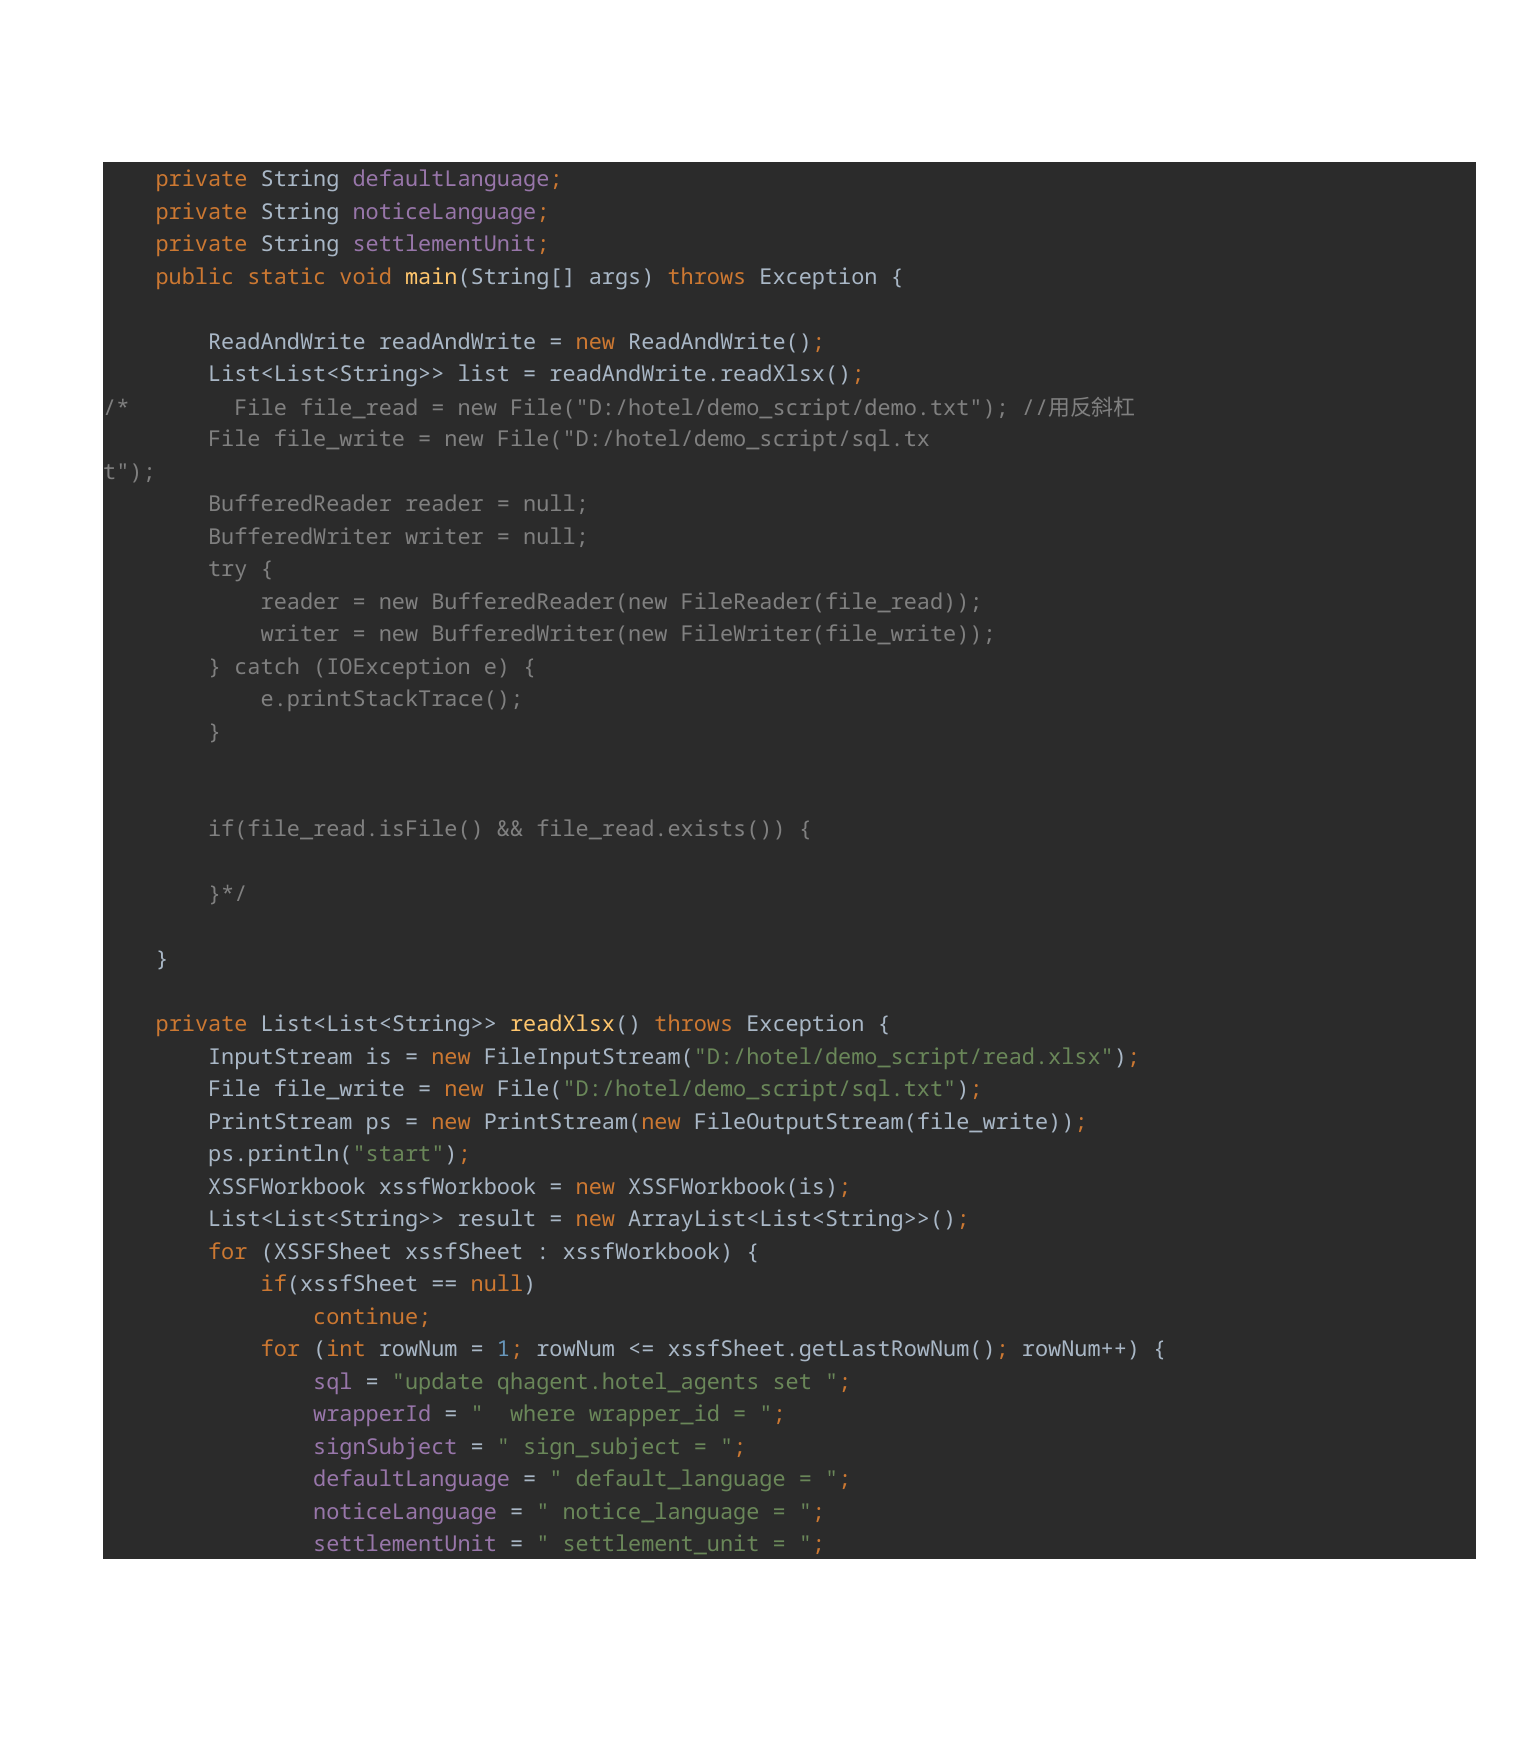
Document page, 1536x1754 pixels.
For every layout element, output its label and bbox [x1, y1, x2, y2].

list [103, 162, 1476, 454]
list [103, 454, 1476, 1559]
